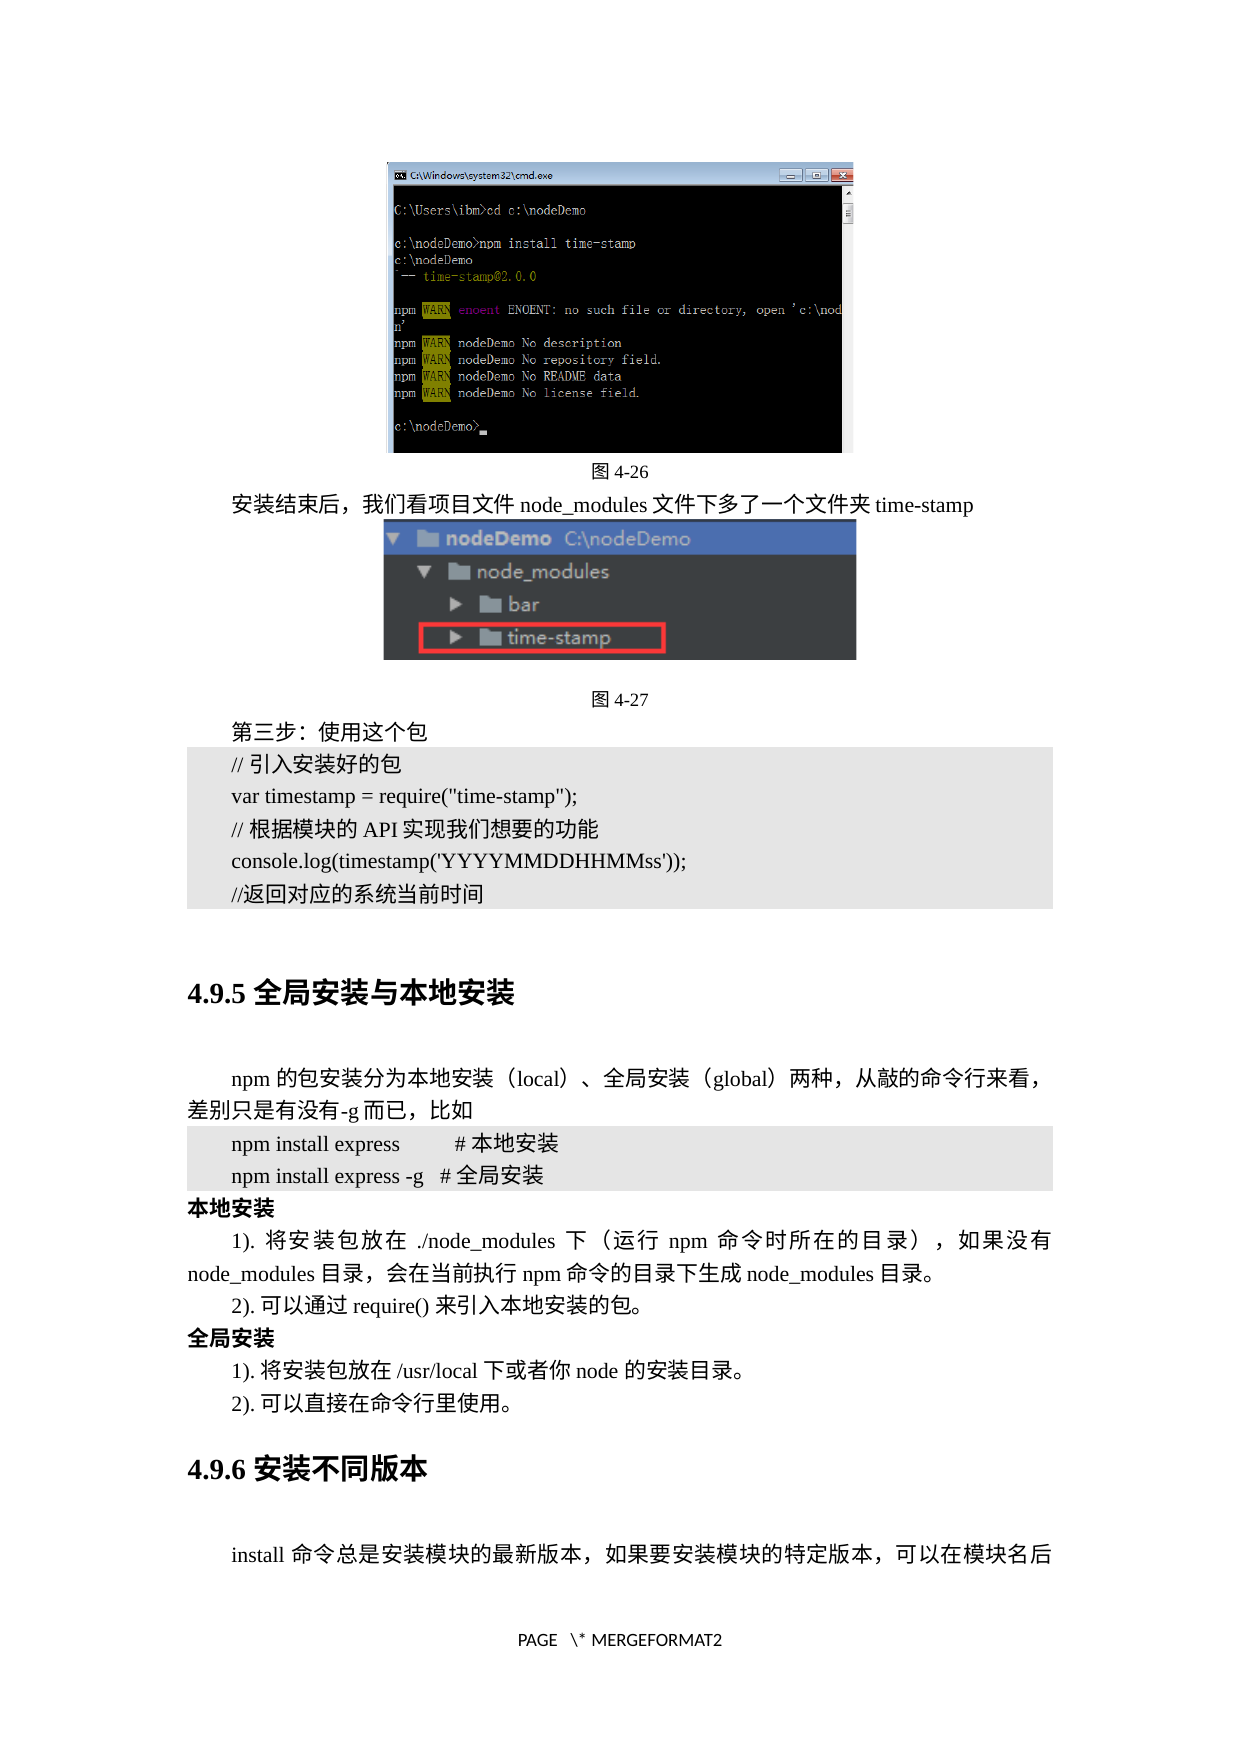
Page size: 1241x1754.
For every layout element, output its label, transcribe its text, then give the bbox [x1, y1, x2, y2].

text // 根据模块的API实现我们想要的功能 [187, 812, 1053, 844]
text npm install express -g # 全局安装 [187, 1158, 1053, 1191]
text npm 的包安装分为本地安装（local）、全局安装（global）两种，从敲的命令行来看，差别只是有没有-g而已，比如 [187, 1061, 1053, 1126]
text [187, 1537, 1053, 1569]
text //返回对应的系统当前时间 [187, 877, 1053, 909]
picture [386, 162, 854, 453]
text 1). 将安装包放在 ./node_modules 下（运行 npm 命令时所在的目录），如果没有 node_modules 目录，会在当前执行 npm 命令的目录下生成 node_modules 目录。 [187, 1223, 1053, 1288]
text 2). 可以直接在命令行里使用。 [187, 1386, 1053, 1418]
text npm install express # 本地安装 [187, 1126, 1053, 1158]
text 4.9.6 安装不同版本 [187, 1434, 1053, 1499]
text 4.9.5 全局安装与本地安装 [187, 958, 1053, 1023]
text var timestamp = require("time-stamp"); [187, 779, 1053, 812]
text 1). 将安装包放在 /usr/local 下或者你 node 的安装目录。 [187, 1353, 1053, 1386]
text 2). 可以通过 require() 来引入本地安装的包。 [187, 1288, 1053, 1321]
text console.log(timestamp('YYYYMMDDHHMMss')); [187, 844, 1053, 877]
picture [383, 519, 857, 660]
text // 引入安装好的包 [187, 747, 1053, 779]
text 图4-27 [187, 682, 1053, 714]
text 全局安装 [187, 1321, 1053, 1353]
text 本地安装 [187, 1191, 1053, 1223]
text 图4-26 [187, 454, 1053, 487]
text 第三步：使用这个包 [187, 714, 1053, 747]
text 安装结束后，我们看项目文件node_modules文件下多了一个文件夹time-stamp [187, 487, 1053, 519]
